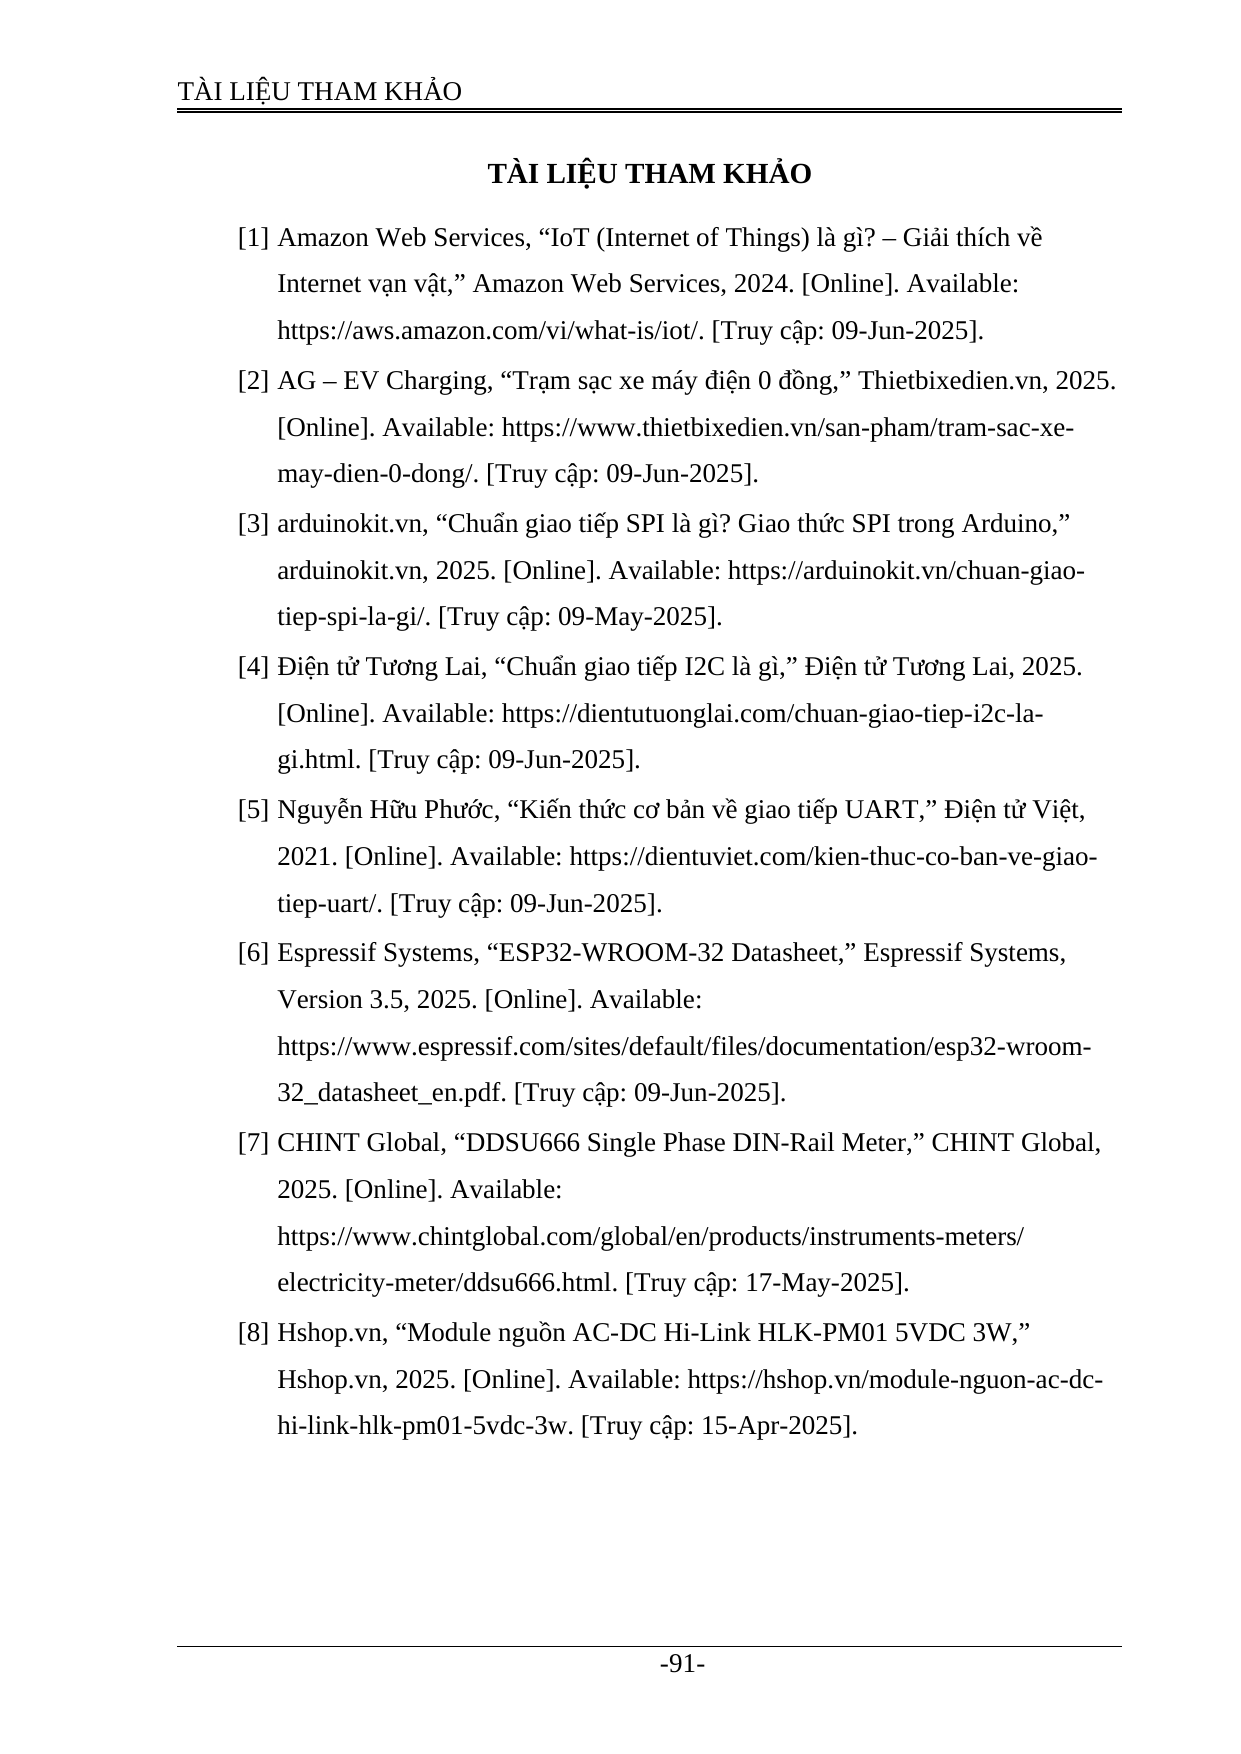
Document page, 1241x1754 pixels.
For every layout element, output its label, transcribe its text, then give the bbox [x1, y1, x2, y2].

table_cell [4] [177, 649, 276, 792]
table_cell AG – EV Charging, “Trạm sạc xe máy điện 0 đồng,” Thietbixedien.vn, 2025. [Online]. Available: https://www.thietbixedien.vn/san-pham/tram-sac-xe-may-dien-0-dong/. [Truy cập: 09-Jun-2025]. [276, 363, 1122, 506]
table_cell Hshop.vn, “Module nguồn AC-DC Hi-Link HLK-PM01 5VDC 3W,” Hshop.vn, 2025. [Online]. Available: https://hshop.vn/module-nguon-ac-dc-hi-link-hlk-pm01-5vdc-3w. [Truy cập: 15-Apr-2025]. [276, 1315, 1122, 1458]
table_header [1] [177, 219, 276, 362]
table_cell Espressif Systems, “ESP32-WROOM-32 Datasheet,” Espressif Systems, Version 3.5, 2025. [Online]. Available: https://www.espressif.com/sites/default/files/documentation/esp32-wroom-32_datasheet_en.pdf. [Truy cập: 09-Jun-2025]. [276, 935, 1122, 1125]
table_cell Điện tử Tương Lai, “Chuẩn giao tiếp I2C là gì,” Điện tử Tương Lai, 2025. [Online]. Available: https://dientutuonglai.com/chuan-giao-tiep-i2c-la-gi.html. [Truy cập: 09-Jun-2025]. [276, 649, 1122, 792]
table_cell [8] [177, 1315, 276, 1458]
table_cell [7] [177, 1125, 276, 1314]
table_cell [6] [177, 935, 276, 1125]
table_header Amazon Web Services, “IoT (Internet of Things) là gì? – Giải thích về Internet vạn vật,” Amazon Web Services, 2024. [Online]. Available: https://aws.amazon.com/vi/what-is/iot/. [Truy cập: 09-Jun-2025]. [276, 219, 1122, 362]
table_cell [5] [177, 792, 276, 935]
table_cell [3] [177, 506, 276, 649]
text TÀI LIỆU THAM KHẢO [177, 157, 1122, 190]
table_cell CHINT Global, “DDSU666 Single Phase DIN-Rail Meter,” CHINT Global, 2025. [Online]. Available: https://www.chintglobal.com/global/en/products/instruments-meters/electricity-meter/ddsu666.html. [Truy cập: 17-May-2025]. [276, 1125, 1122, 1314]
table_cell [2] [177, 363, 276, 506]
table_cell arduinokit.vn, “Chuẩn giao tiếp SPI là gì? Giao thức SPI trong Arduino,” arduinokit.vn, 2025. [Online]. Available: https://arduinokit.vn/chuan-giao-tiep-spi-la-gi/. [Truy cập: 09-May-2025]. [276, 506, 1122, 649]
table_cell Nguyễn Hữu Phước, “Kiến thức cơ bản về giao tiếp UART,” Điện tử Việt, 2021. [Online]. Available: https://dientuviet.com/kien-thuc-co-ban-ve-giao-tiep-uart/. [Truy cập: 09-Jun-2025]. [276, 792, 1122, 935]
